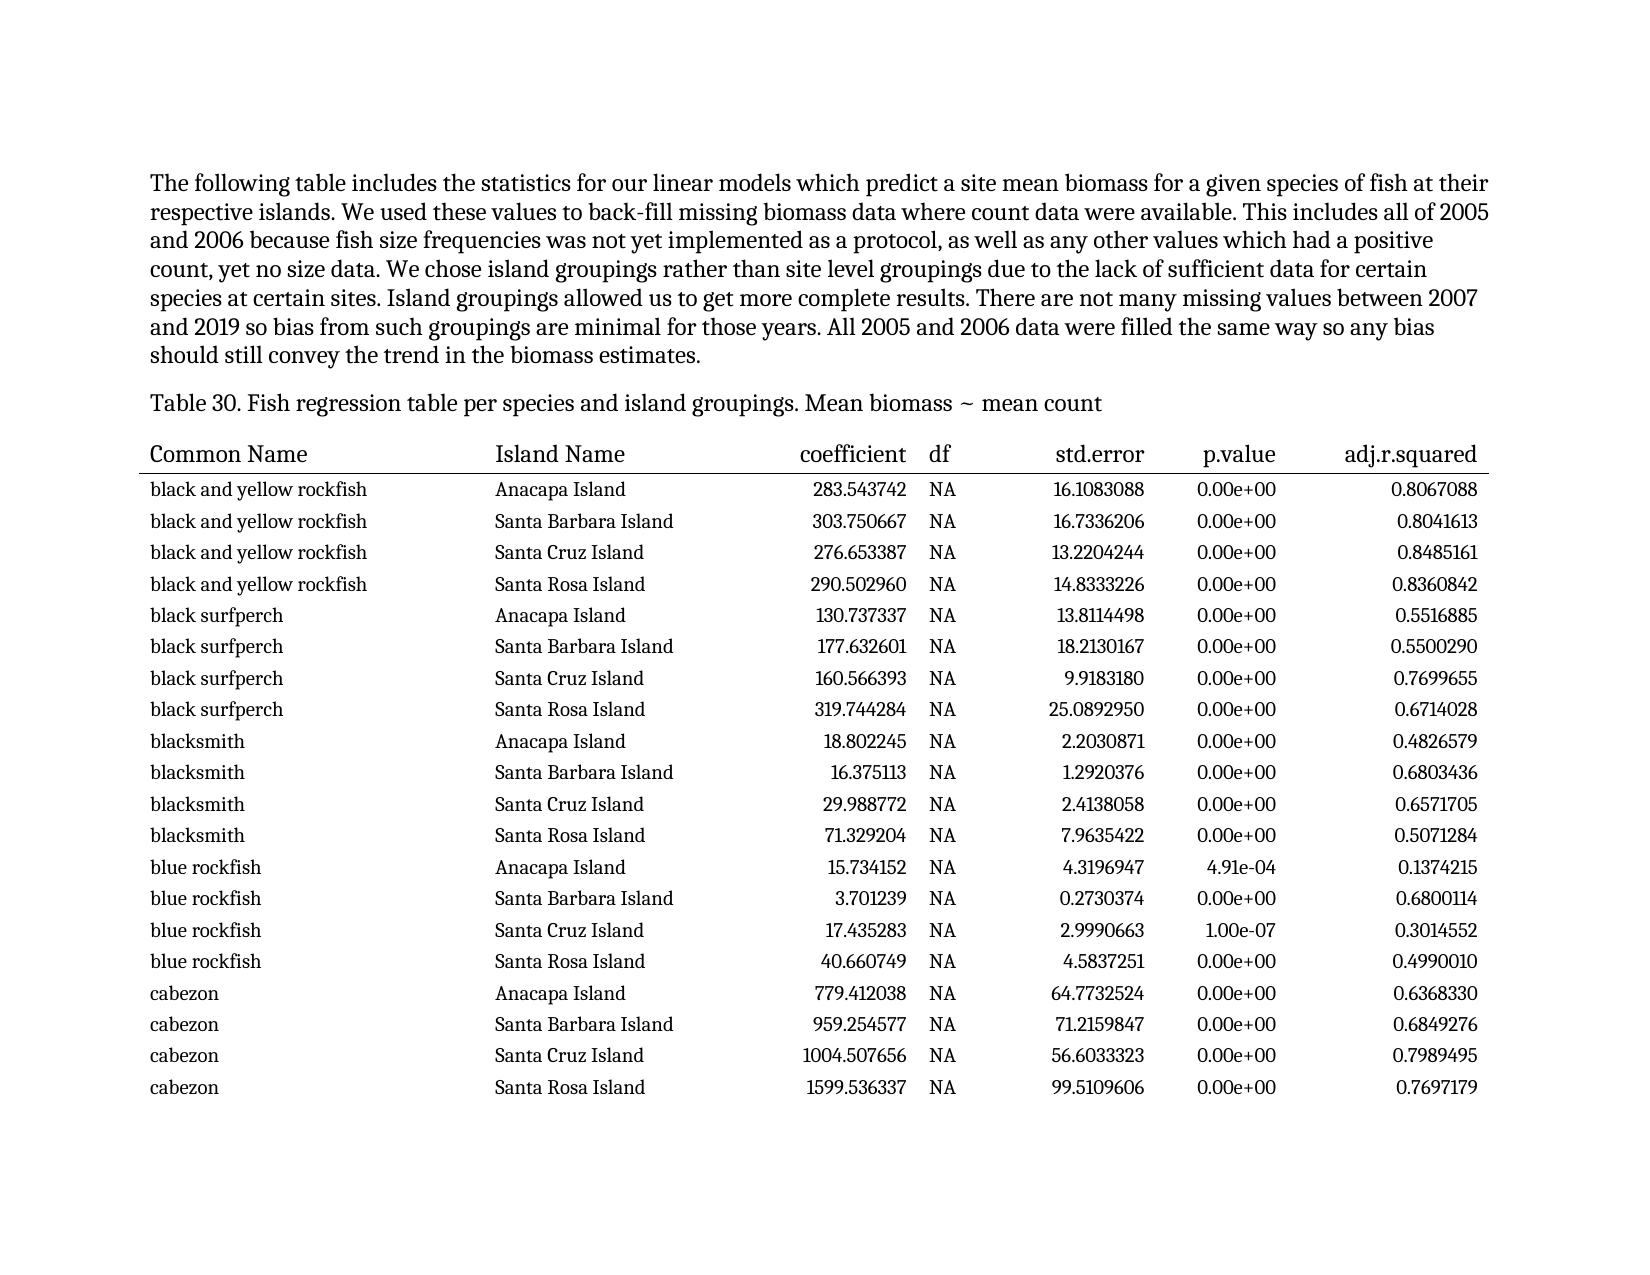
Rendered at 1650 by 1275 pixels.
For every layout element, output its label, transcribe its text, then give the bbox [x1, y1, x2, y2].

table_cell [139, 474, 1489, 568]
text Table 30. Fish regression table per species and island groupings. Mean biomass ~ mean count [150, 389, 1500, 417]
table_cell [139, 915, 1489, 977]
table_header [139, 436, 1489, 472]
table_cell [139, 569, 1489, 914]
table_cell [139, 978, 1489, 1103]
text The following table includes the statistics for our linear models which predict a site mean biomass for a given species of fish at their respective islands. We used these values to back-fill missing biomass data where count data were available. This includes all of 2005 and 2006 because fish size frequencies was not yet implemented as a protocol, as well as any other values which had a positive count, yet no size data. We chose island groupings rather than site level groupings due to the lack of sufficient data for certain species at certain sites. Island groupings allowed us to get more complete results. There are not many missing values between 2007 and 2019 so bias from such groupings are minimal for those years. All 2005 and 2006 data were filled the same way so any bias should still convey the trend in the biomass estimates. [150, 169, 1500, 370]
